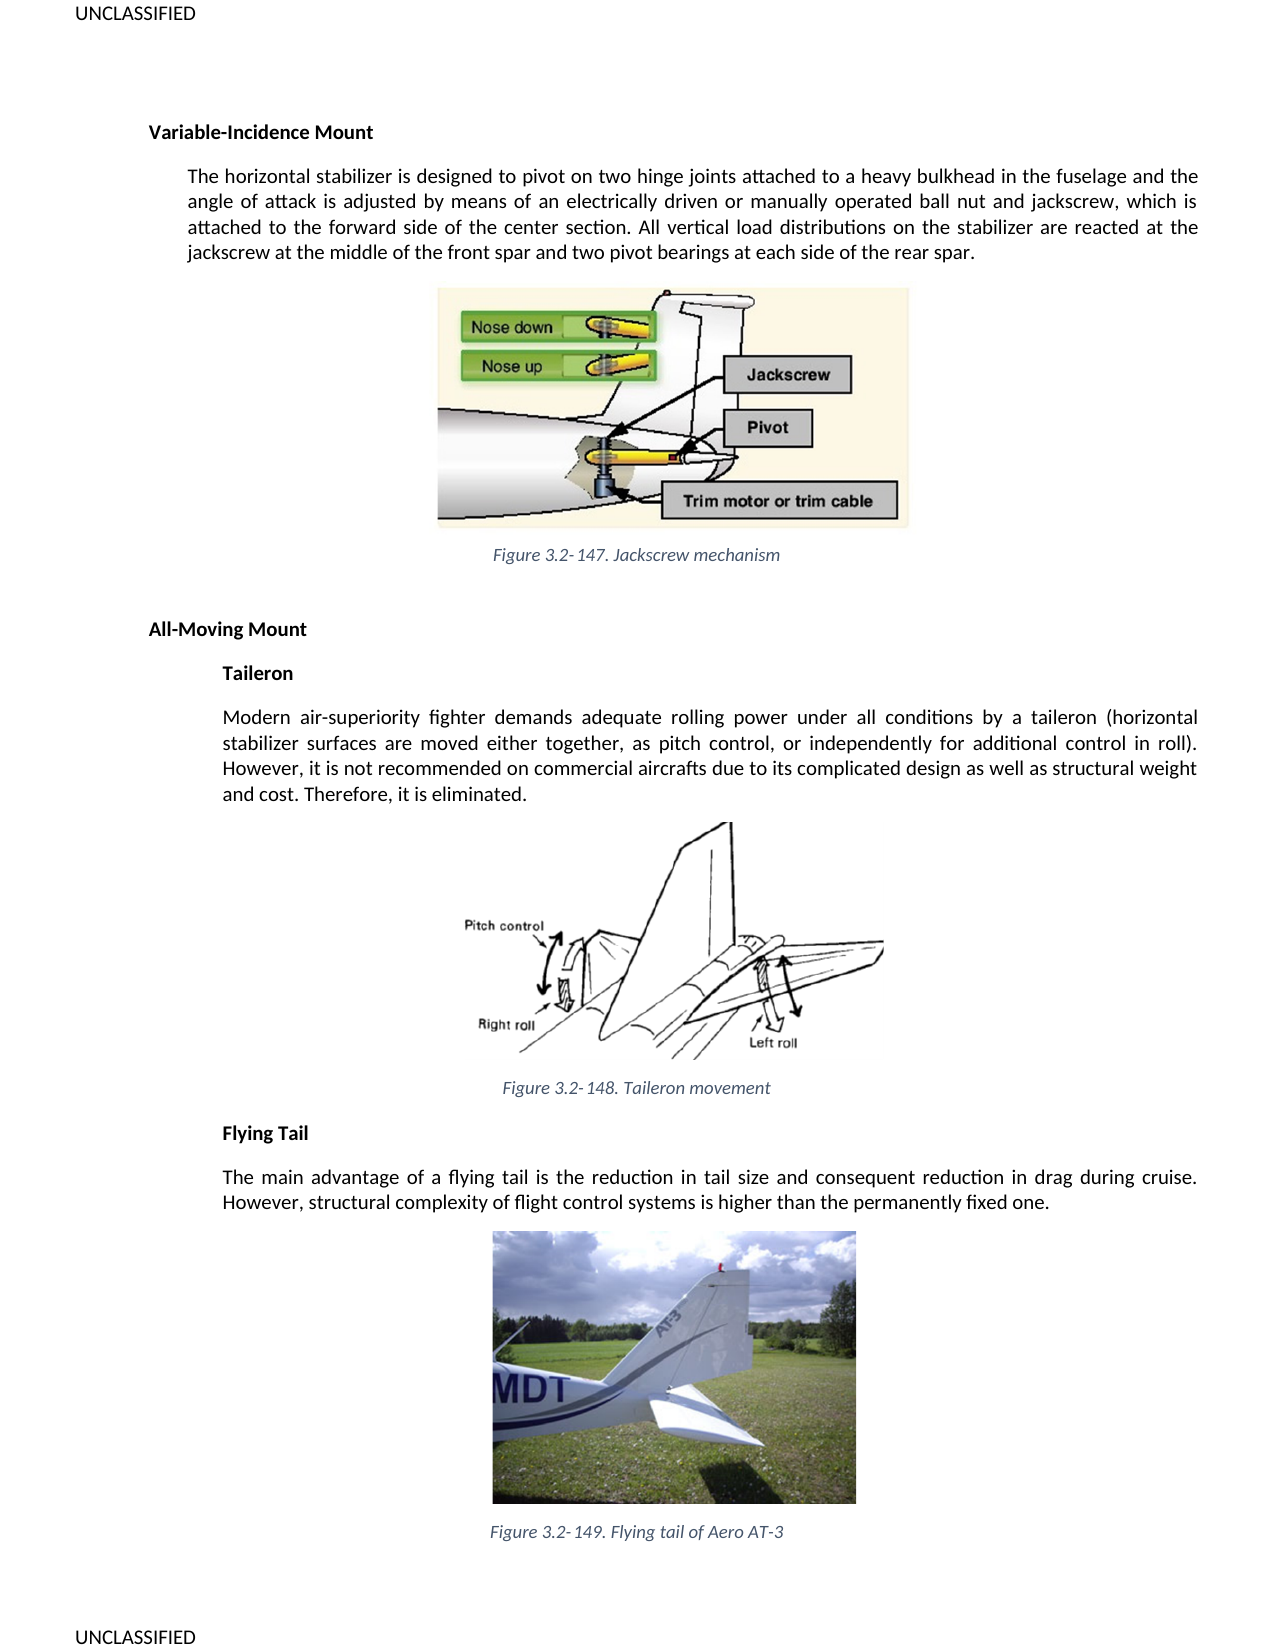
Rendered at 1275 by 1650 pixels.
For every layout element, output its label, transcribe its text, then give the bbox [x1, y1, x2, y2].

text All-Moving Mount [75, 616, 1200, 642]
picture [464, 822, 884, 1060]
text Modern air-superiority fighter demands adequate rolling power under all conditions by a taileron (horizontal stabilizer surfaces are moved either together, as pitch control, or independently for additional control in roll). However, it is not recommended on commercial aircrafts due to its complicated design as well as structural weight and cost. Therefore, it is eliminated. [222, 704, 1200, 806]
text Variable-Incidence Mount [75, 119, 1200, 144]
text The main advantage of a flying tail is the reduction in tail size and consequent reduction in drag during cruise. However, structural complexity of flight control systems is higher than the permanently fixed one. [222, 1164, 1200, 1215]
picture [429, 281, 920, 538]
text Flying Tail [149, 1120, 1200, 1145]
text The horizontal stabilizer is designed to pivot on two hinge joints attached to a heavy bulkhead in the fuselage and the angle of attack is adjusted by means of an electrically driven or manually operated ball nut and jackscrew, which is attached to the forward side of the center section. All vertical load distributions on the stabilizer are reacted at the jackscrew at the middle of the front spar and two pivot bearings at each side of the rear spar. [187, 163, 1200, 265]
picture [492, 1231, 857, 1504]
text Taileron [149, 661, 1200, 686]
